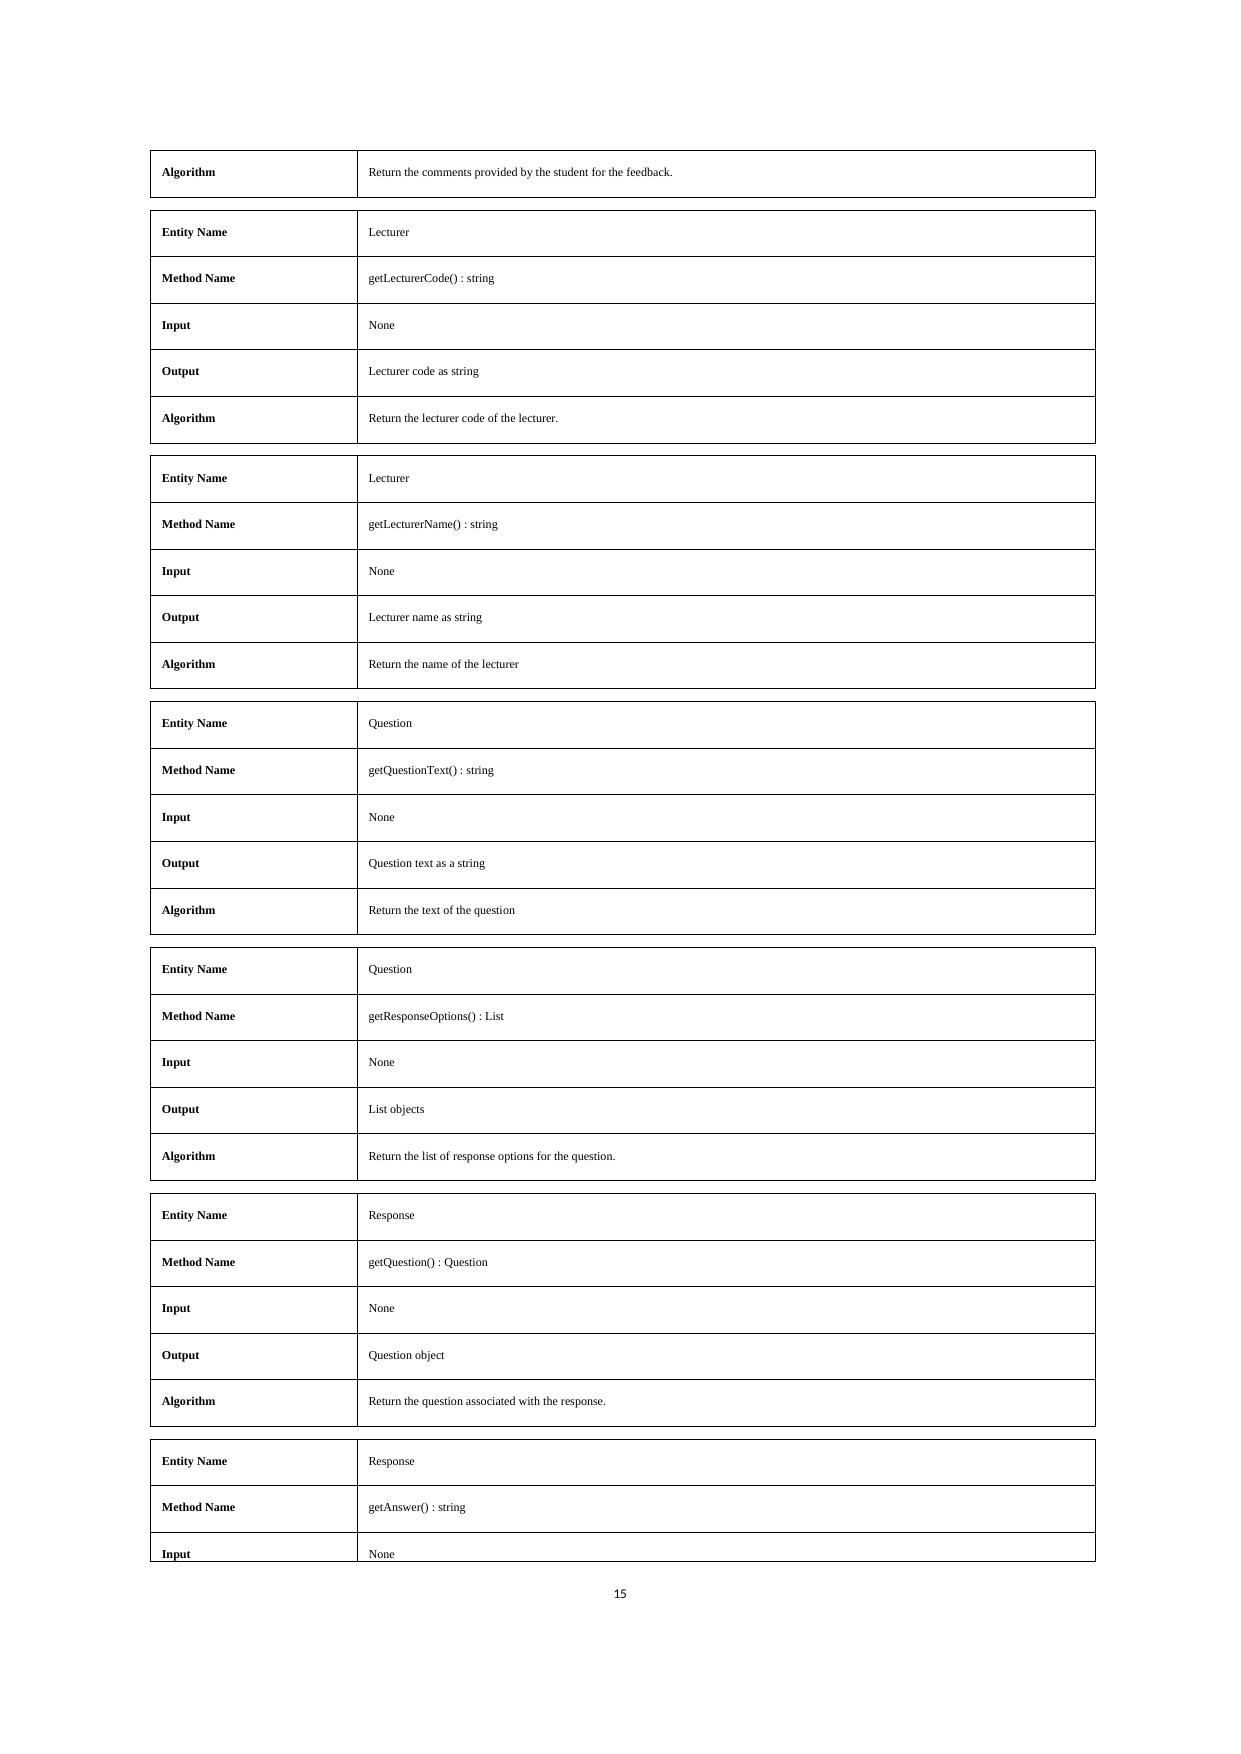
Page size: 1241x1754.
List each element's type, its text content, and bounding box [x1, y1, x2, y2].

table_cell Input [151, 1533, 357, 1561]
table_cell List objects [358, 1088, 1095, 1133]
table_cell Lecturer code as string [358, 350, 1095, 396]
table_cell Algorithm [151, 151, 357, 197]
table_cell Algorithm [151, 1134, 357, 1180]
table_cell Algorithm [151, 643, 357, 688]
table_cell Algorithm [151, 889, 357, 934]
table_header Response [358, 1440, 1095, 1485]
table_header Entity Name [151, 1440, 357, 1485]
table_cell None [358, 550, 1095, 595]
table_cell Return the question associated with the response. [358, 1380, 1095, 1426]
table_cell Question object [358, 1334, 1095, 1379]
table_cell Output [151, 1334, 357, 1379]
table_header Question [358, 948, 1095, 994]
table_header Entity Name [151, 1194, 357, 1239]
table_cell Output [151, 842, 357, 887]
table_cell Method Name [151, 503, 357, 548]
table_header Question [358, 702, 1095, 748]
table_cell Return the comments provided by the student for the feedback. [358, 151, 1095, 197]
table_cell Output [151, 1088, 357, 1133]
table_cell Return the lecturer code of the lecturer. [358, 397, 1095, 442]
table_cell Input [151, 304, 357, 349]
table_header Response [358, 1194, 1095, 1239]
table_cell Input [151, 795, 357, 841]
table_cell Output [151, 350, 357, 396]
table_cell Method Name [151, 995, 357, 1040]
table_header Entity Name [151, 211, 357, 256]
table_cell getLecturerCode() : string [358, 257, 1095, 303]
table_cell Method Name [151, 1241, 357, 1286]
table_cell None [358, 1533, 1095, 1561]
table_header Entity Name [151, 456, 357, 502]
table_header Entity Name [151, 702, 357, 748]
table_cell Method Name [151, 257, 357, 303]
table_cell None [358, 304, 1095, 349]
table_cell getResponseOptions() : List [358, 995, 1095, 1040]
table_cell getQuestion() : Question [358, 1241, 1095, 1286]
table_cell Algorithm [151, 1380, 357, 1426]
table_cell None [358, 795, 1095, 841]
table_cell Return the name of the lecturer [358, 643, 1095, 688]
table_cell Method Name [151, 1486, 357, 1532]
table_cell getLecturerName() : string [358, 503, 1095, 548]
table_cell Return the text of the question [358, 889, 1095, 934]
table_header Lecturer [358, 211, 1095, 256]
table_cell getAnswer() : string [358, 1486, 1095, 1532]
table_cell Return the list of response options for the question. [358, 1134, 1095, 1180]
table_cell getQuestionText() : string [358, 749, 1095, 794]
table_cell Input [151, 550, 357, 595]
table_header Entity Name [151, 948, 357, 994]
table_cell Input [151, 1287, 357, 1333]
table_cell None [358, 1041, 1095, 1087]
table_cell None [358, 1287, 1095, 1333]
table_cell Lecturer name as string [358, 596, 1095, 642]
table_cell Input [151, 1041, 357, 1087]
table_header Lecturer [358, 456, 1095, 502]
table_cell Output [151, 596, 357, 642]
table_cell Method Name [151, 749, 357, 794]
table_cell Algorithm [151, 397, 357, 442]
table_cell Question text as a string [358, 842, 1095, 887]
